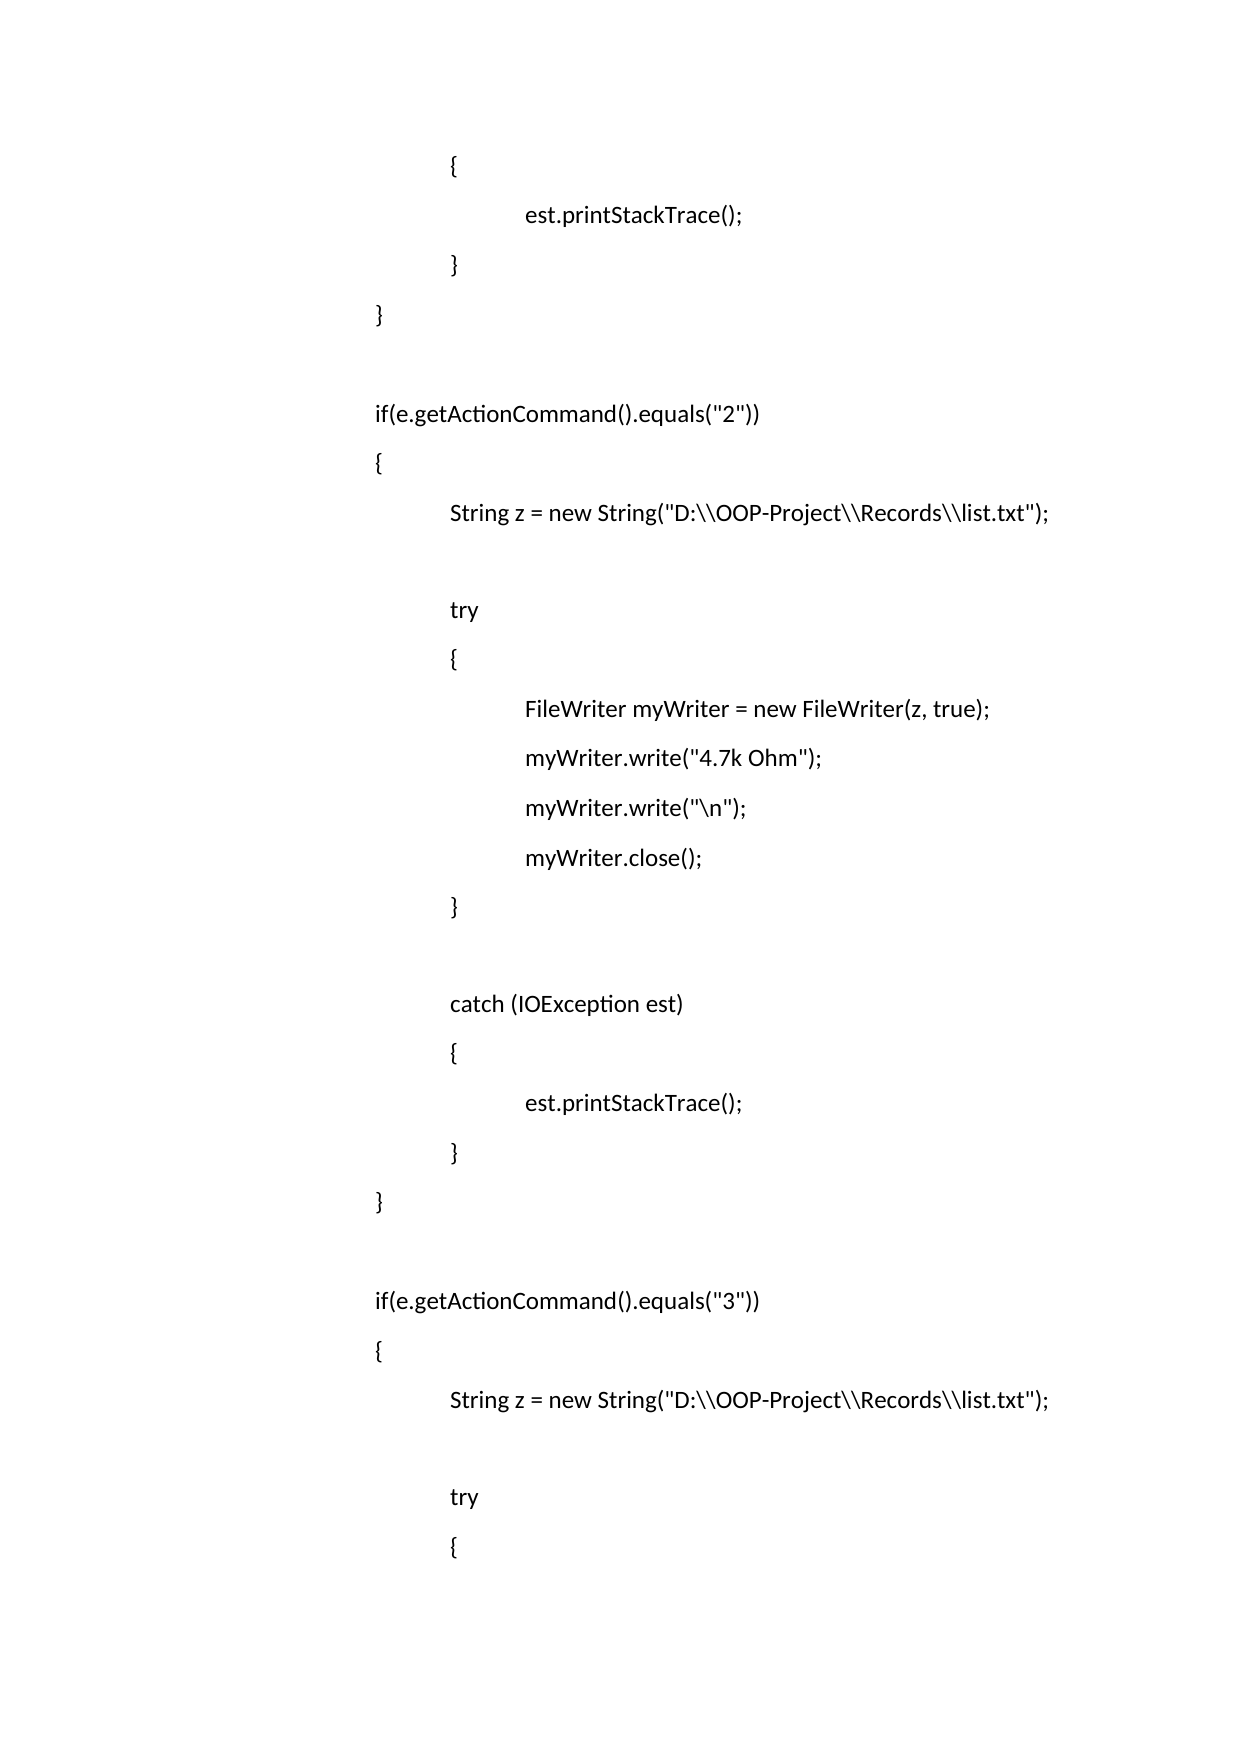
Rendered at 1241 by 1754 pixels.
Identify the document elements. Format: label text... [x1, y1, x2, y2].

text myWriter.close(); [150, 842, 1090, 872]
text try [150, 1481, 1090, 1512]
text String z = new String("D:\\OOP-Project\\Records\\list.txt"); [150, 497, 1090, 528]
text FileWriter myWriter = new FileWriter(z, true); [150, 693, 1090, 723]
text { [150, 150, 1090, 181]
text est.printStackTrace(); [150, 199, 1090, 230]
text } [150, 891, 1090, 922]
text est.printStackTrace(); [150, 1087, 1090, 1118]
text } [150, 1186, 1090, 1217]
text if(e.getActionCommand().equals("3")) [150, 1285, 1090, 1316]
text { [150, 447, 1090, 478]
text } [150, 299, 1090, 329]
text try [150, 594, 1090, 624]
text catch (IOException est) [150, 988, 1090, 1018]
text } [150, 249, 1090, 280]
text myWriter.write("4.7k Ohm"); [150, 742, 1090, 773]
text { [150, 643, 1090, 674]
text if(e.getActionCommand().equals("2")) [150, 398, 1090, 428]
text } [150, 1137, 1090, 1167]
text myWriter.write("\n"); [150, 792, 1090, 823]
text { [150, 1531, 1090, 1561]
text { [150, 1037, 1090, 1068]
text String z = new String("D:\\OOP-Project\\Records\\list.txt"); [150, 1384, 1090, 1415]
text { [150, 1335, 1090, 1366]
